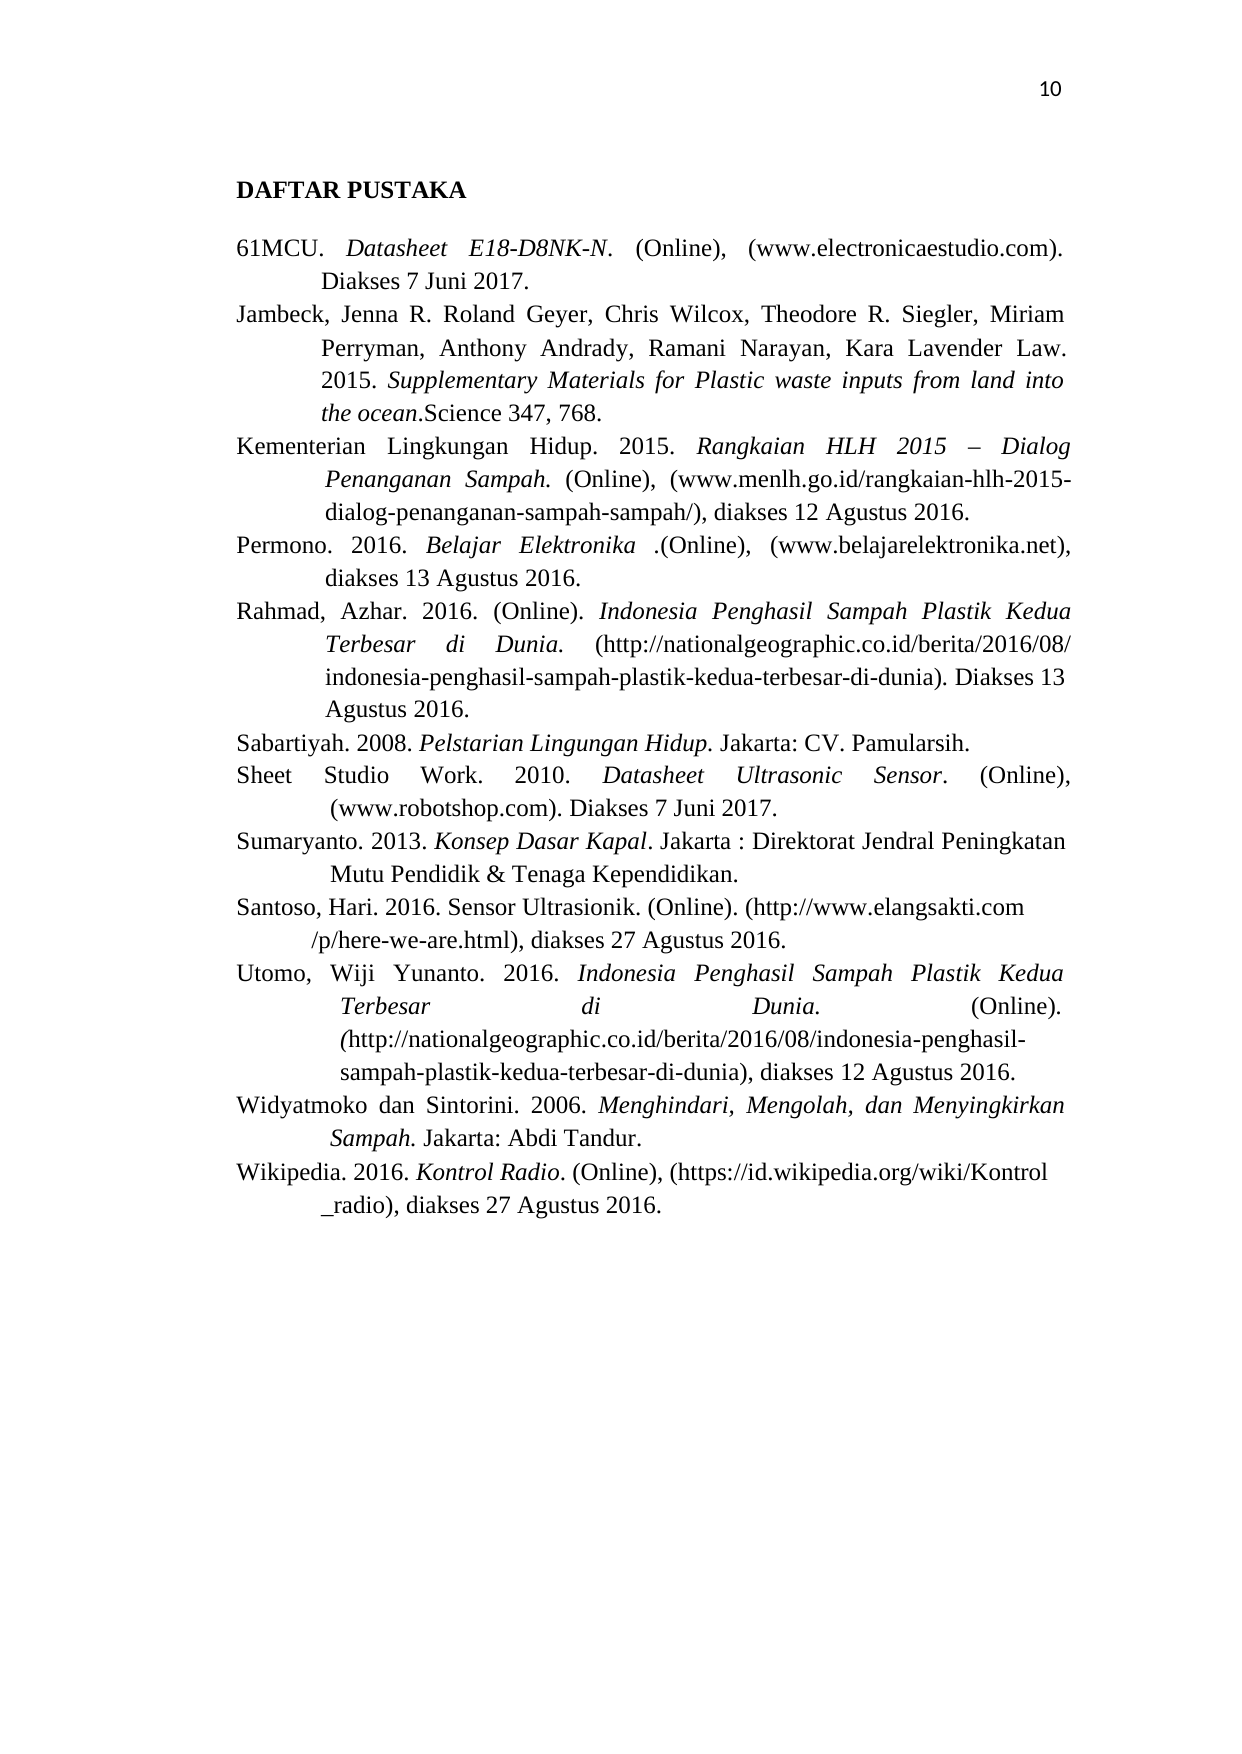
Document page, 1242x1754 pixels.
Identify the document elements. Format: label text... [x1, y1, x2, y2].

text Perryman, Anthony Andrady, Ramani Narayan, Kara Lavender Law. [321, 333, 1079, 361]
text 2015. Supplementary Materials for Plastic waste inputs from land into the ocean.Science 347, 768. [321, 366, 1071, 427]
text Kementerian Lingkungan Hidup. 2015. Rangkaian HLH 2015 – Dialog Penanganan Sampah. (Online), (www.menlh.go.id/rangkaian-hlh-2015- dialog-penanganan-sampah-sampah/), diakses 12 Agustus 2016. [236, 431, 1071, 526]
text Widyatmoko dan Sintorini. 2006. Menghindari, Mengolah, dan Menyingkirkan [236, 1091, 1079, 1119]
text Diakses 7 Juni 2017. [321, 266, 1079, 295]
text Permono. 2016. Belajar Elektronika .(Online), (www.belajarelektronika.net), diakses 13 Agustus 2016. [236, 530, 1071, 592]
text Sumaryanto. 2013. Konsep Dasar Kapal. Jakarta : Direktorat Jendral Peningkatan [236, 826, 1079, 855]
text 61MCU. Datasheet E18-D8NK-N. (Online), (www.electronicaestudio.com). [236, 233, 1079, 262]
text Sampah. Jakarta: Abdi Tandur. [330, 1123, 1079, 1152]
text /p/here-we-are.html), diakses 27 Agustus 2016. [311, 925, 1079, 954]
text _radio), diakses 27 Agustus 2016. [321, 1190, 1079, 1218]
text Jambeck, Jenna R. Roland Geyer, Chris Wilcox, Theodore R. Siegler, Miriam [236, 299, 1079, 328]
text Rahmad, Azhar. 2016. (Online). Indonesia Penghasil Sampah Plastik Kedua Terbesar di Dunia. (http://nationalgeographic.co.id/berita/2016/08/ indonesia-penghasil-sampah-plastik-kedua-terbesar-di-dunia). Diakses 13 [236, 596, 1071, 690]
text DAFTAR PUSTAKA [236, 175, 1079, 204]
text Santoso, Hari. 2016. Sensor Ultrasionik. (Online). (http://www.elangsakti.com [236, 892, 1079, 921]
text Sabartiyah. 2008. Pelstarian Lingungan Hidup. Jakarta: CV. Pamularsih. [236, 728, 1079, 756]
text Agustus 2016. [325, 694, 1079, 723]
text Utomo, Wiji Yunanto. 2016. Indonesia Penghasil Sampah Plastik Kedua Terbesar di Dunia. (Online). (http://nationalgeographic.co.id/berita/2016/08/indonesia-penghasil- sampah-plastik-kedua-terbesar-di-dunia), diakses 12 Agustus 2016. [236, 958, 1071, 1086]
text Sheet Studio Work. 2010. Datasheet Ultrasonic Sensor. (Online), (www.robotshop.com). Diakses 7 Juni 2017. [236, 761, 1071, 822]
text Mutu Pendidik & Tenaga Kependidikan. [330, 859, 1079, 888]
text Wikipedia. 2016. Kontrol Radio. (Online), (https://id.wikipedia.org/wiki/Kontrol [236, 1157, 1079, 1186]
